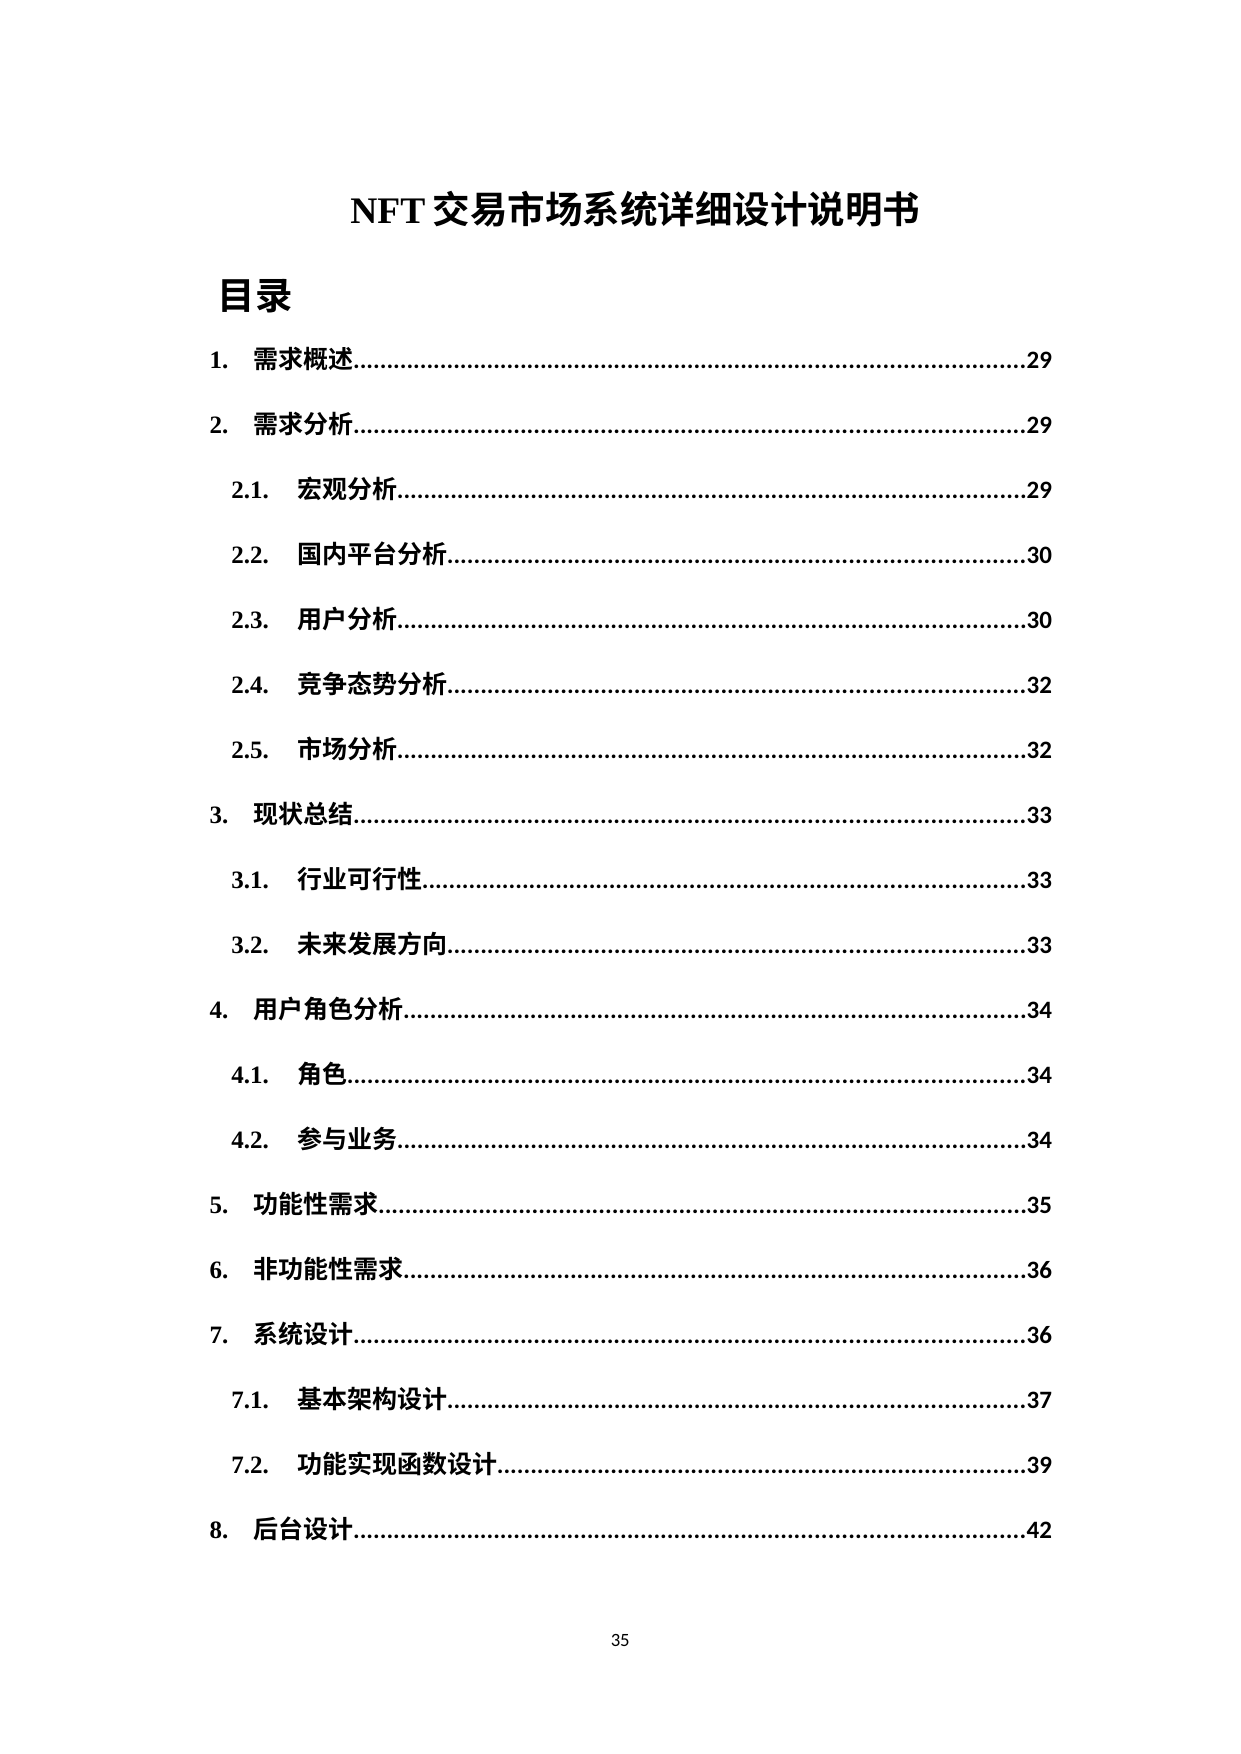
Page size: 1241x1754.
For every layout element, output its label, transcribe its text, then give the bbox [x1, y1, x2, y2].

text 2.5. 市场分析 32 [231, 715, 1053, 780]
text 2.3. 用户分析 30 [231, 585, 1053, 650]
text 1. 需求概述 29 [209, 325, 1053, 390]
text 3.1. 行业可行性 33 [231, 845, 1053, 910]
text 7.2. 功能实现函数设计 39 [231, 1430, 1053, 1495]
text 7. 系统设计 36 [209, 1300, 1053, 1365]
text 2.1. 宏观分析 29 [231, 455, 1053, 520]
text 3. 现状总结 33 [209, 780, 1053, 845]
text 2.2. 国内平台分析 30 [231, 520, 1053, 585]
text 4.2. 参与业务 34 [231, 1105, 1053, 1170]
text 4. 用户角色分析 34 [209, 975, 1053, 1040]
text 2.4. 竞争态势分析 32 [231, 650, 1053, 715]
text 5. 功能性需求 35 [209, 1170, 1053, 1235]
text 3.2. 未来发展方向 33 [231, 910, 1053, 975]
text 目录 [187, 260, 1053, 325]
text 8. 后台设计 42 [209, 1495, 1053, 1560]
subtitle NFT交易市场系统详细设计说明书 [217, 174, 1053, 239]
text 2. 需求分析 29 [209, 390, 1053, 455]
text 6. 非功能性需求 36 [209, 1235, 1053, 1300]
text 7.1. 基本架构设计 37 [231, 1365, 1053, 1430]
text 4.1. 角色 34 [231, 1040, 1053, 1105]
